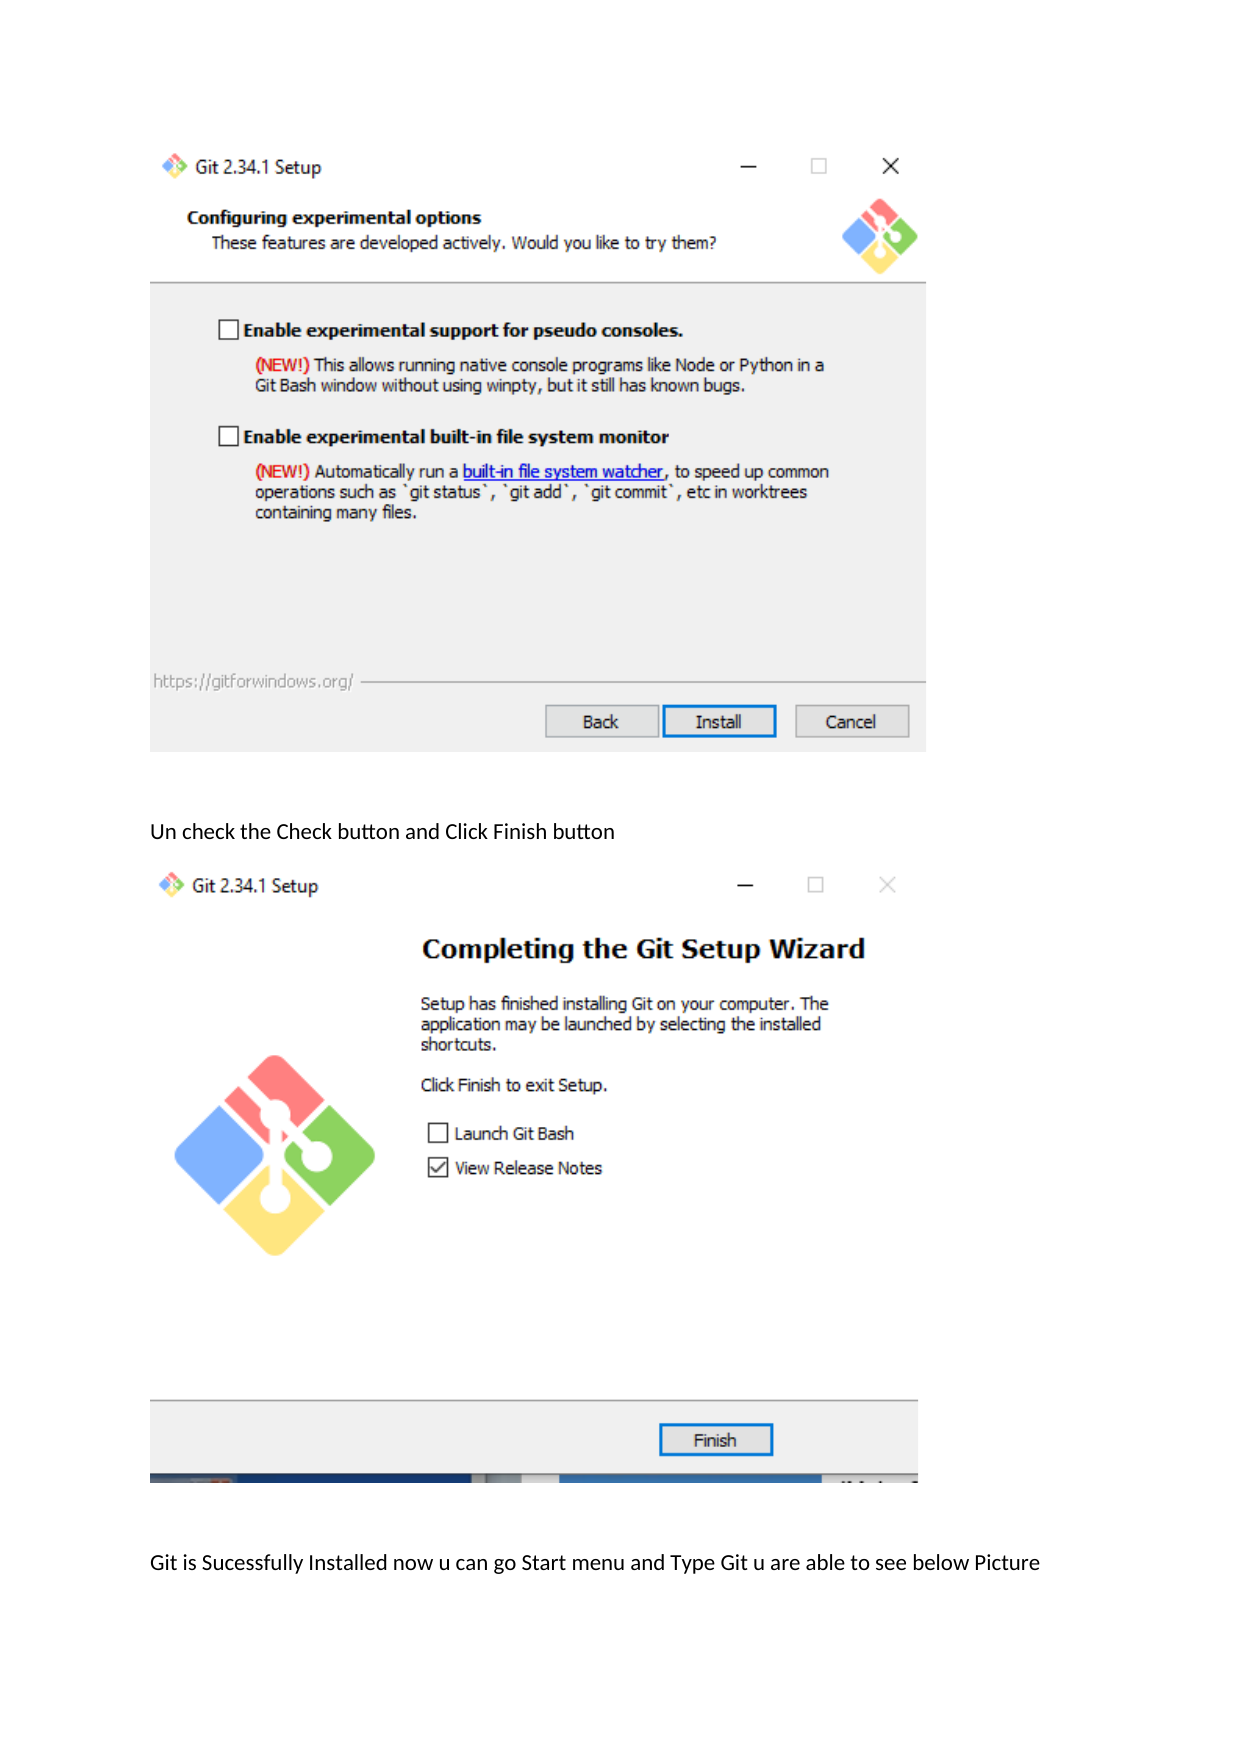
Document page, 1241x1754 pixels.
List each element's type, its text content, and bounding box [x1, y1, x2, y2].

text Git is Sucessfully Installed now u can go Start menu and Type Git u are able to see below Picture [150, 1548, 1090, 1576]
picture [150, 150, 927, 752]
picture [150, 863, 919, 1483]
text Un check the Check button and Click Finish button [150, 817, 1090, 845]
